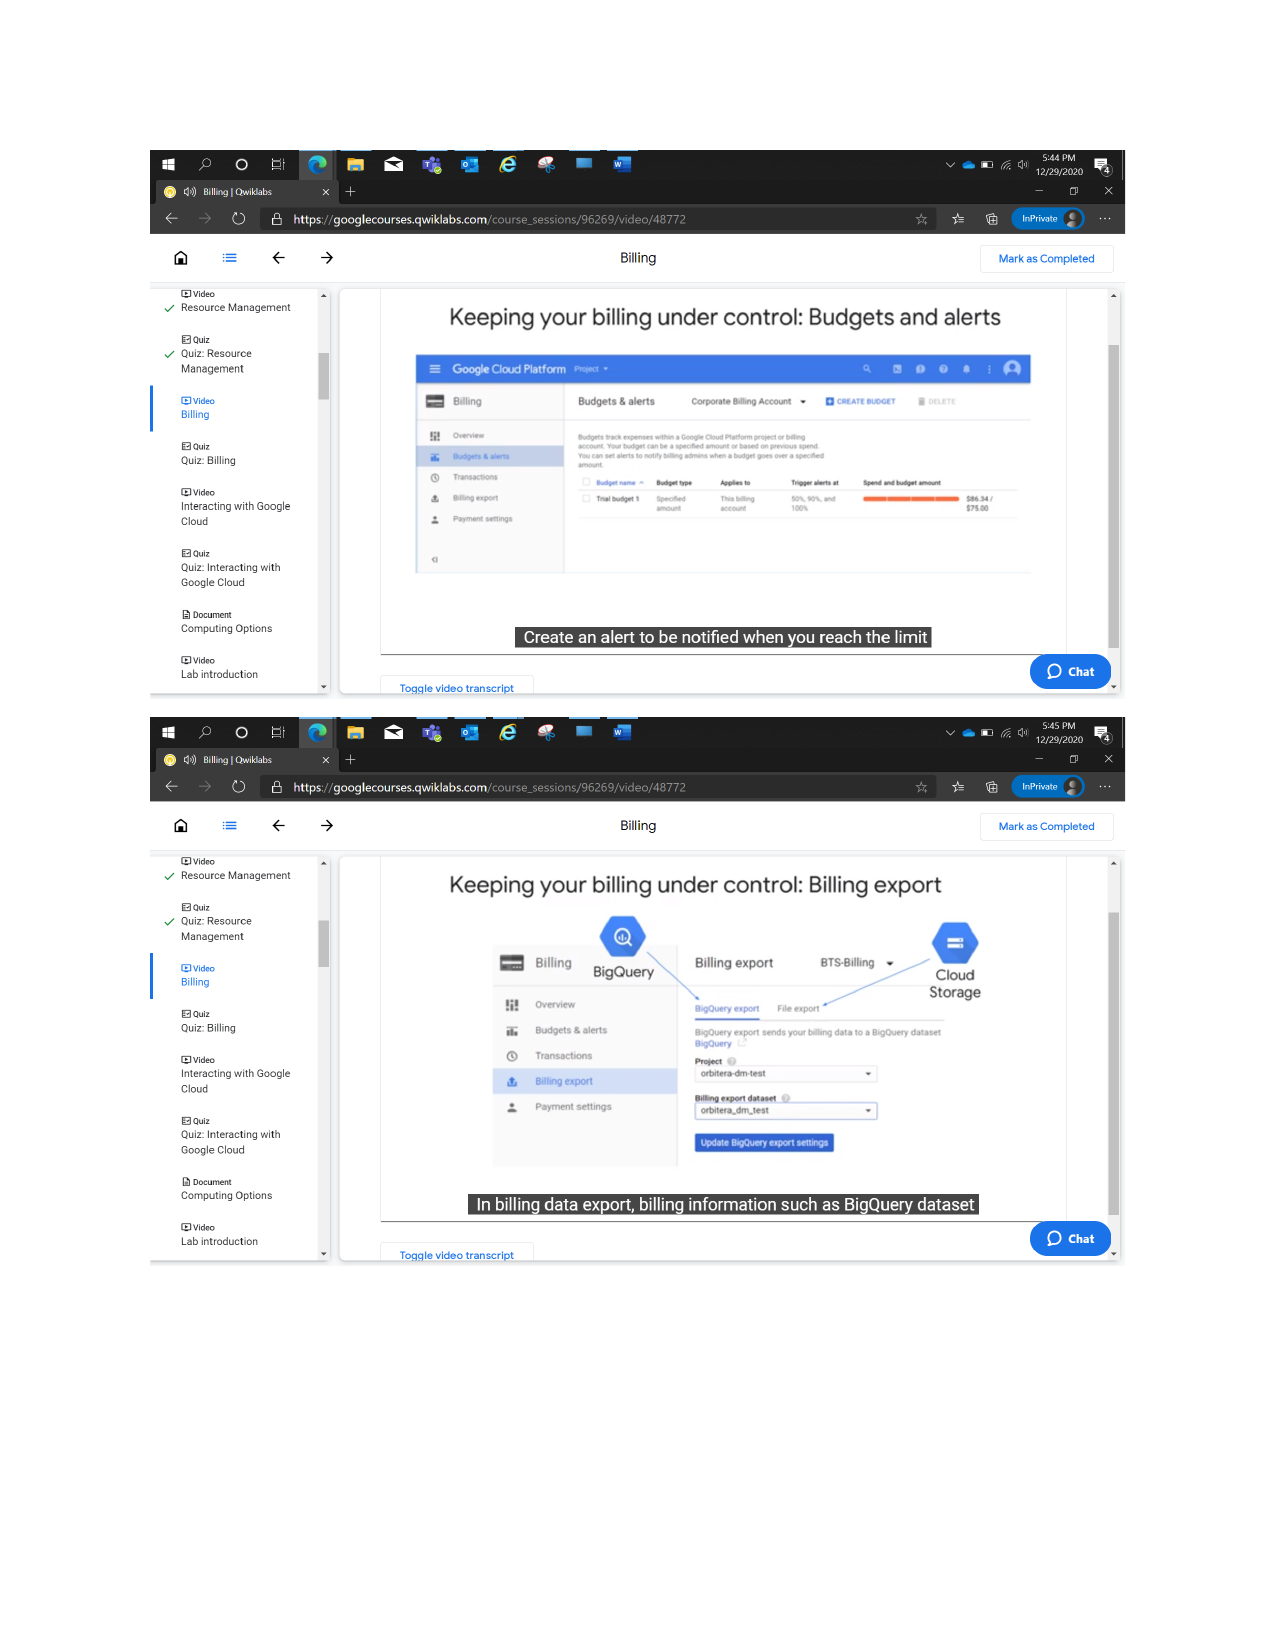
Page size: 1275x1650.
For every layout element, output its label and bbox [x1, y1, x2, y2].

picture [150, 717, 1125, 1266]
picture [150, 150, 1125, 699]
